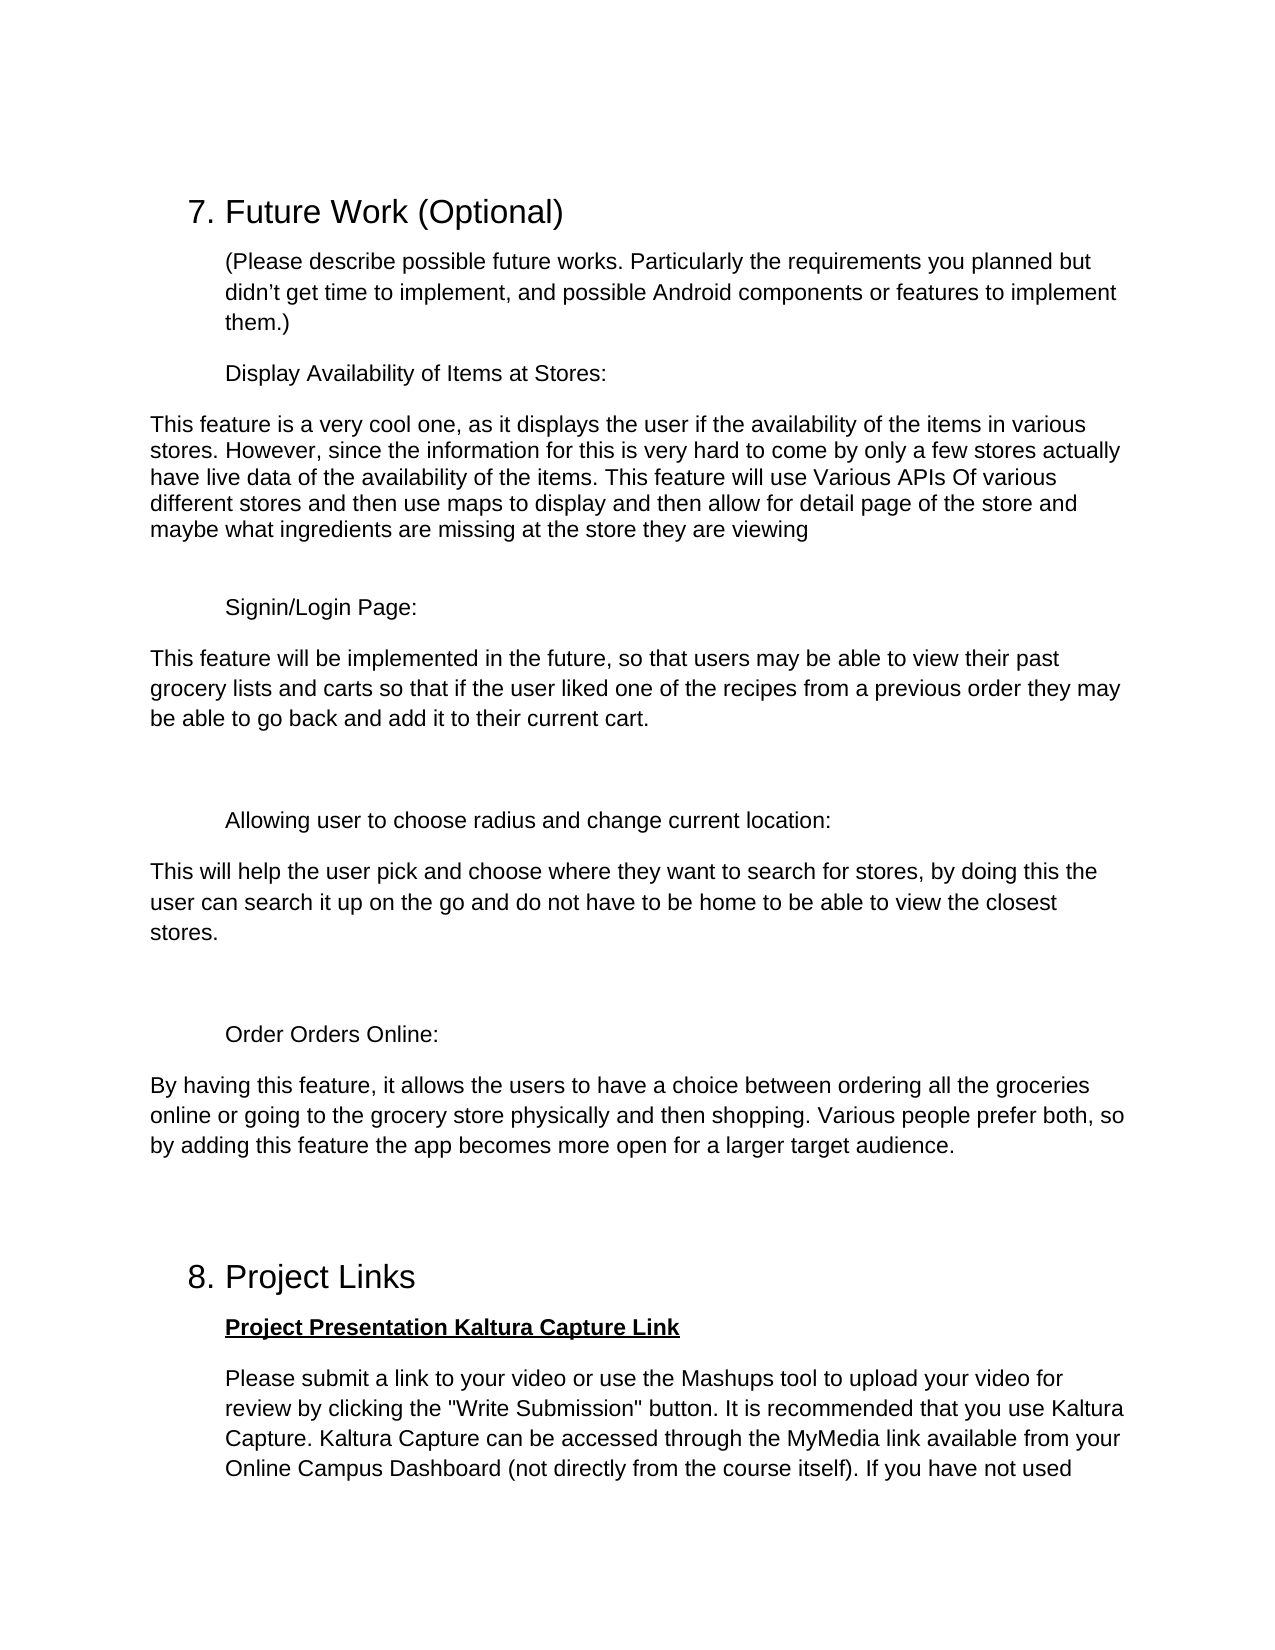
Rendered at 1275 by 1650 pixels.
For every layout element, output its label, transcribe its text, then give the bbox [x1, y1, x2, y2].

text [225, 1364, 1125, 1481]
text Allowing user to choose radius and change current location: [225, 807, 1125, 833]
text Display Availability of Items at Stores: [225, 360, 1125, 386]
subtitle Project Links [187, 1257, 1125, 1295]
subtitle Future Work (Optional) [187, 192, 1125, 230]
text (Please describe possible future works. Particularly the requirements you planned but didn’t get time to implement, and possible Android components or features to implement them.) [225, 248, 1125, 335]
text This will help the user pick and choose where they want to search for stores, by doing this the user can search it up on the go and do not have to be home to be able to view the closest stores. [150, 858, 1125, 945]
text Signin/Login Page: [225, 594, 1125, 620]
text By having this feature, it allows the users to have a choice between ordering all the groceries online or going to the grocery store physically and then shopping. Various people prefer both, so by adding this feature the app becomes more open for a larger target audience. [150, 1072, 1125, 1158]
text Order Orders Online: [150, 1021, 1125, 1047]
text This feature is a very cool one, as it displays the user if the availability of the items in various stores. However, since the information for this is very hard to come by only a few stores actually have live data of the availability of the items. This feature will use Various APIs Of various different stores and then use maps to display and then allow for detail page of the store and maybe what ingredients are missing at the store they are viewing [150, 411, 1125, 543]
text Project Presentation Kaltura Capture Link [225, 1313, 1125, 1340]
text This feature will be implemented in the future, so that users may be able to view their past grocery lists and carts so that if the user liked one of the recipes from a previous order they may be able to go back and add it to their current cart. [150, 645, 1125, 731]
